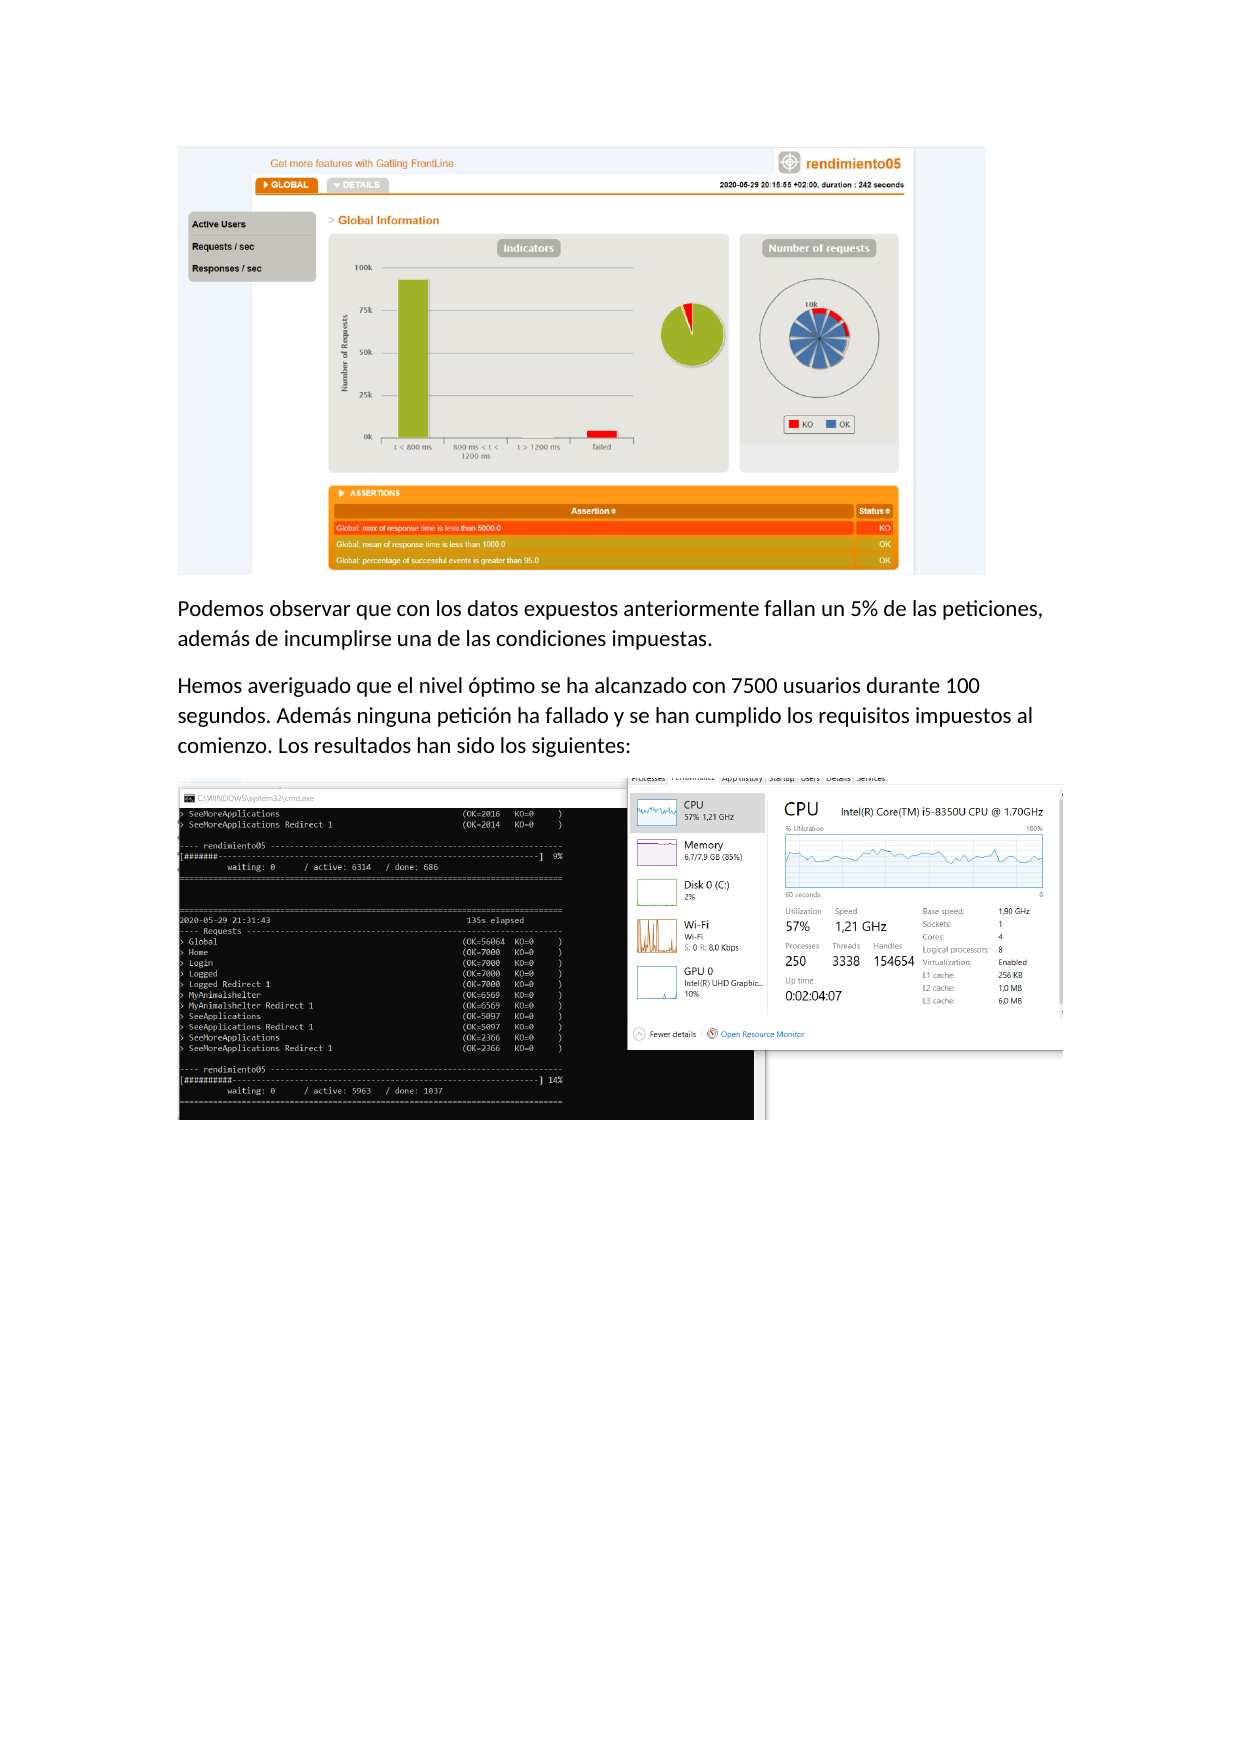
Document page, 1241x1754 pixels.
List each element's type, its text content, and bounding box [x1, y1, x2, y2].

picture [177, 147, 986, 575]
text Hemos averiguado que el nivel óptimo se ha alcanzado con 7500 usuarios durante 100 segundos. Además ninguna petición ha fallado y se han cumplido los requisitos impuestos al comienzo. Los resultados han sido los siguientes: [177, 671, 1063, 759]
picture [177, 778, 1063, 1120]
text Podemos observar que con los datos expuestos anteriormente fallan un 5% de las peticiones, además de incumplirse una de las condiciones impuestas. [177, 594, 1063, 652]
